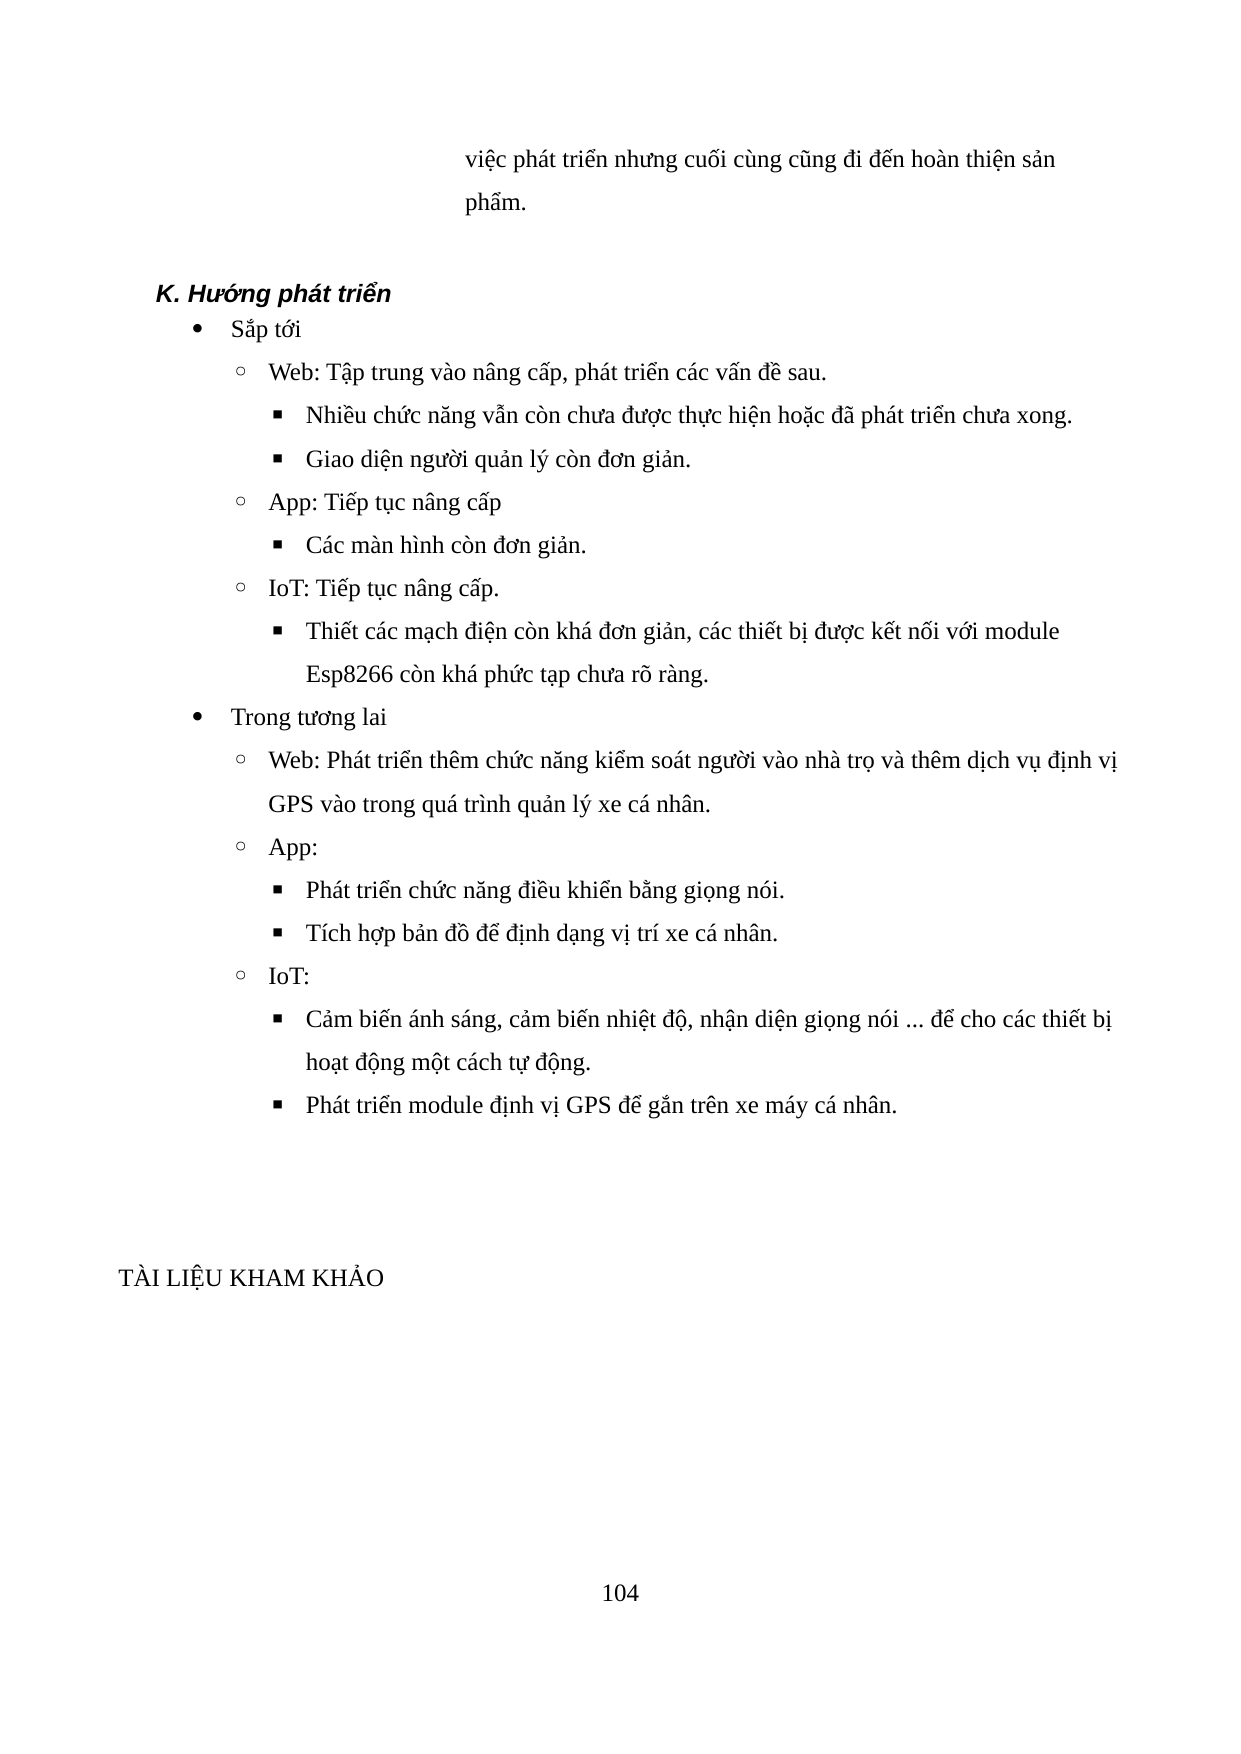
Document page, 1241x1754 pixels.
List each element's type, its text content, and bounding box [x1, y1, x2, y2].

list Web: Tập trung vào nâng cấp, phát triển các vấn đề sau. [231, 357, 1122, 386]
list Tích hợp bản đồ để định dạng vị trí xe cá nhân. [268, 918, 1122, 947]
list Phát triển module định vị GPS để gắn trên xe máy cá nhân. [268, 1091, 1122, 1119]
list Nhiều chức năng vẫn còn chưa được thực hiện hoặc đã phát triển chưa xong. [268, 401, 1122, 429]
list Thiết các mạch điện còn khá đơn giản, các thiết bị được kết nối với module Esp8266 còn khá phức tạp chưa rõ ràng. [268, 616, 1122, 688]
list Các màn hình còn đơn giản. [268, 530, 1122, 559]
list Giao diện người quản lý còn đơn giản. [268, 444, 1122, 472]
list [465, 144, 1122, 216]
list Phát triển chức năng điều khiển bằng giọng nói. [268, 875, 1122, 904]
list Trong tương lai [193, 702, 1122, 731]
list Sắp tới [193, 314, 1122, 343]
list IoT: Tiếp tục nâng cấp. [231, 573, 1122, 602]
list Cảm biến ánh sáng, cảm biến nhiệt độ, nhận diện giọng nói ... để cho các thiết bị hoạt động một cách tự động. [268, 1004, 1122, 1076]
subtitle Hướng phát triển [156, 279, 1122, 308]
list App: [231, 832, 1122, 861]
text TÀI LIỆU KHAM KHẢO [118, 1263, 1122, 1292]
list IoT: [231, 961, 1122, 990]
list Web: Phát triển thêm chức năng kiểm soát người vào nhà trọ và thêm dịch vụ định vị GPS vào trong quá trình quản lý xe cá nhân. [231, 746, 1122, 817]
list App: Tiếp tục nâng cấp [231, 487, 1122, 516]
